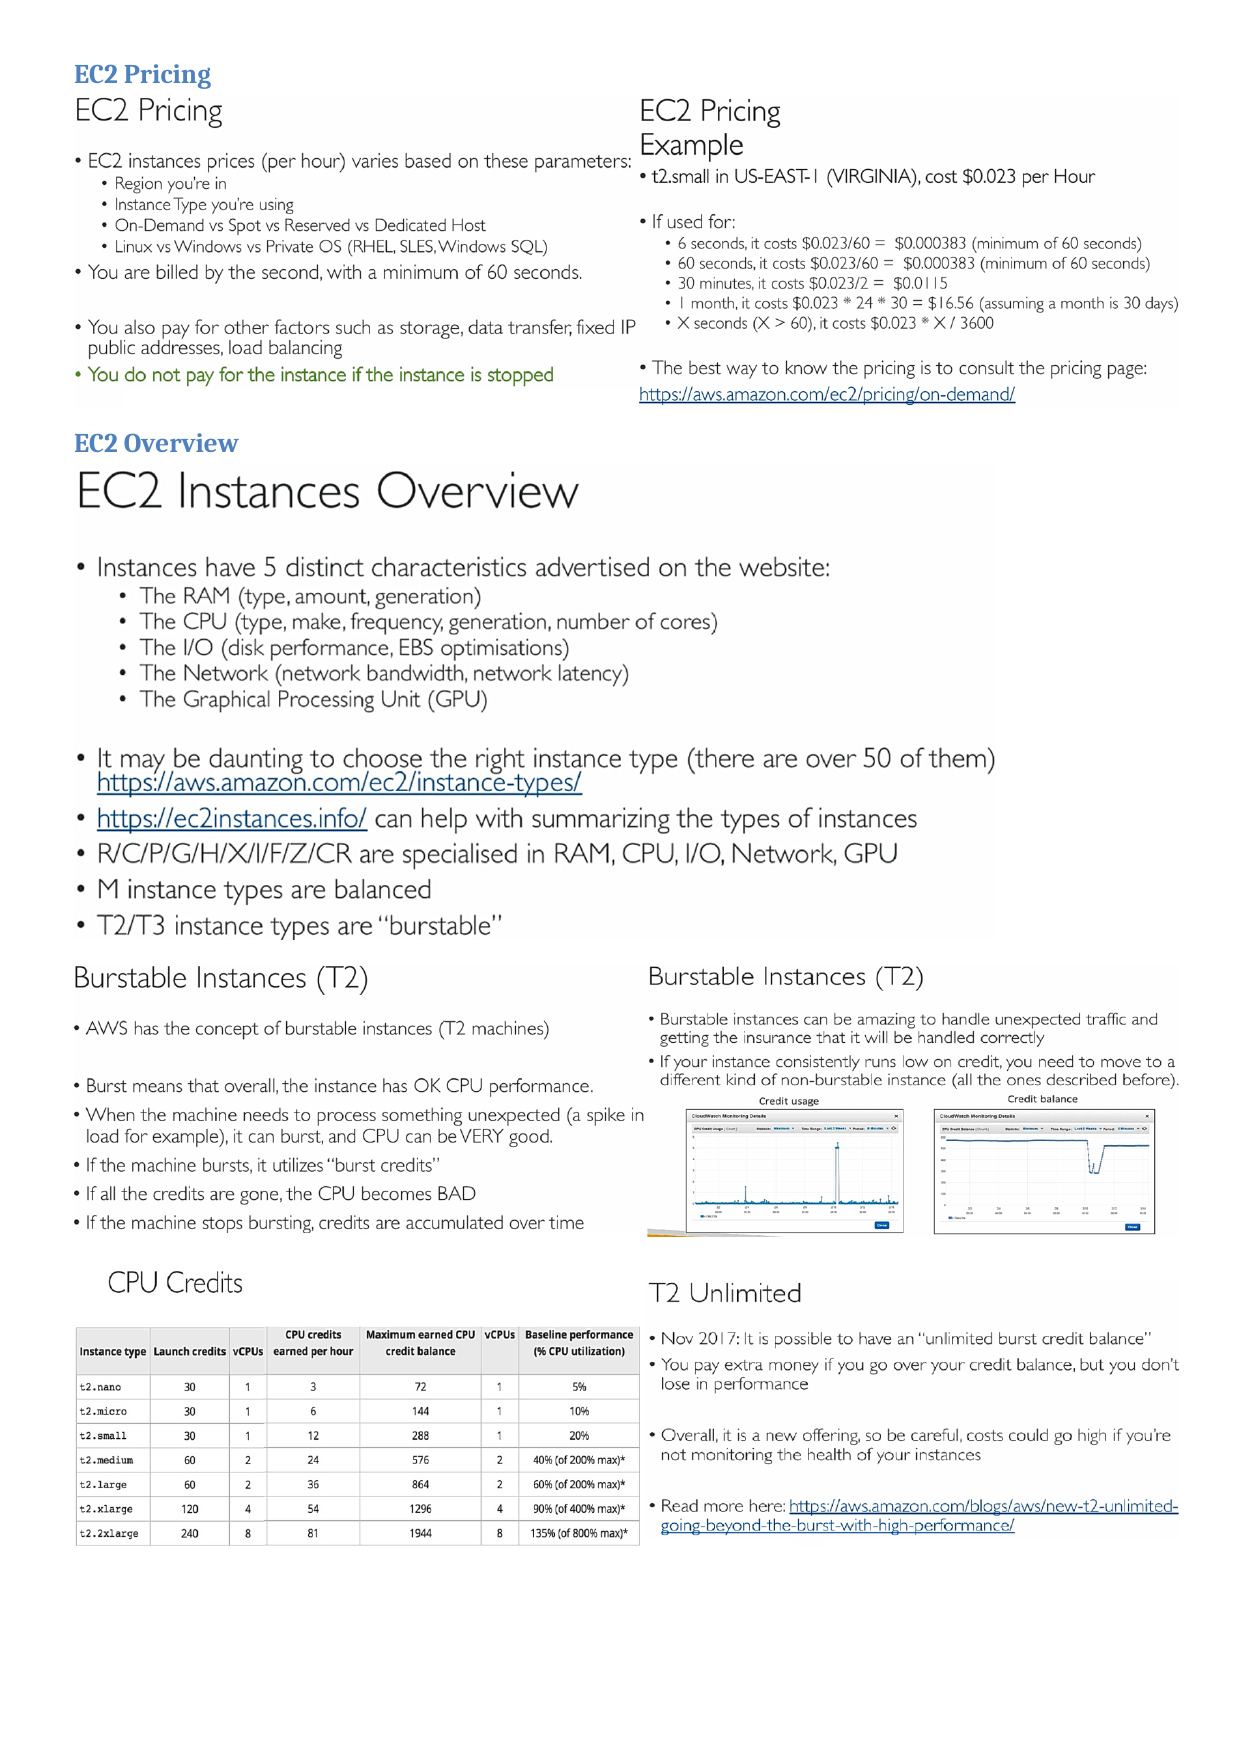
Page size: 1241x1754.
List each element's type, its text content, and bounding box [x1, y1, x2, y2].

picture [73, 1261, 1180, 1548]
picture [73, 964, 1180, 1237]
subtitle EC2 Overview [74, 428, 1181, 459]
picture [73, 463, 997, 940]
picture [73, 95, 1180, 408]
subtitle EC2 Pricing [74, 59, 1181, 90]
